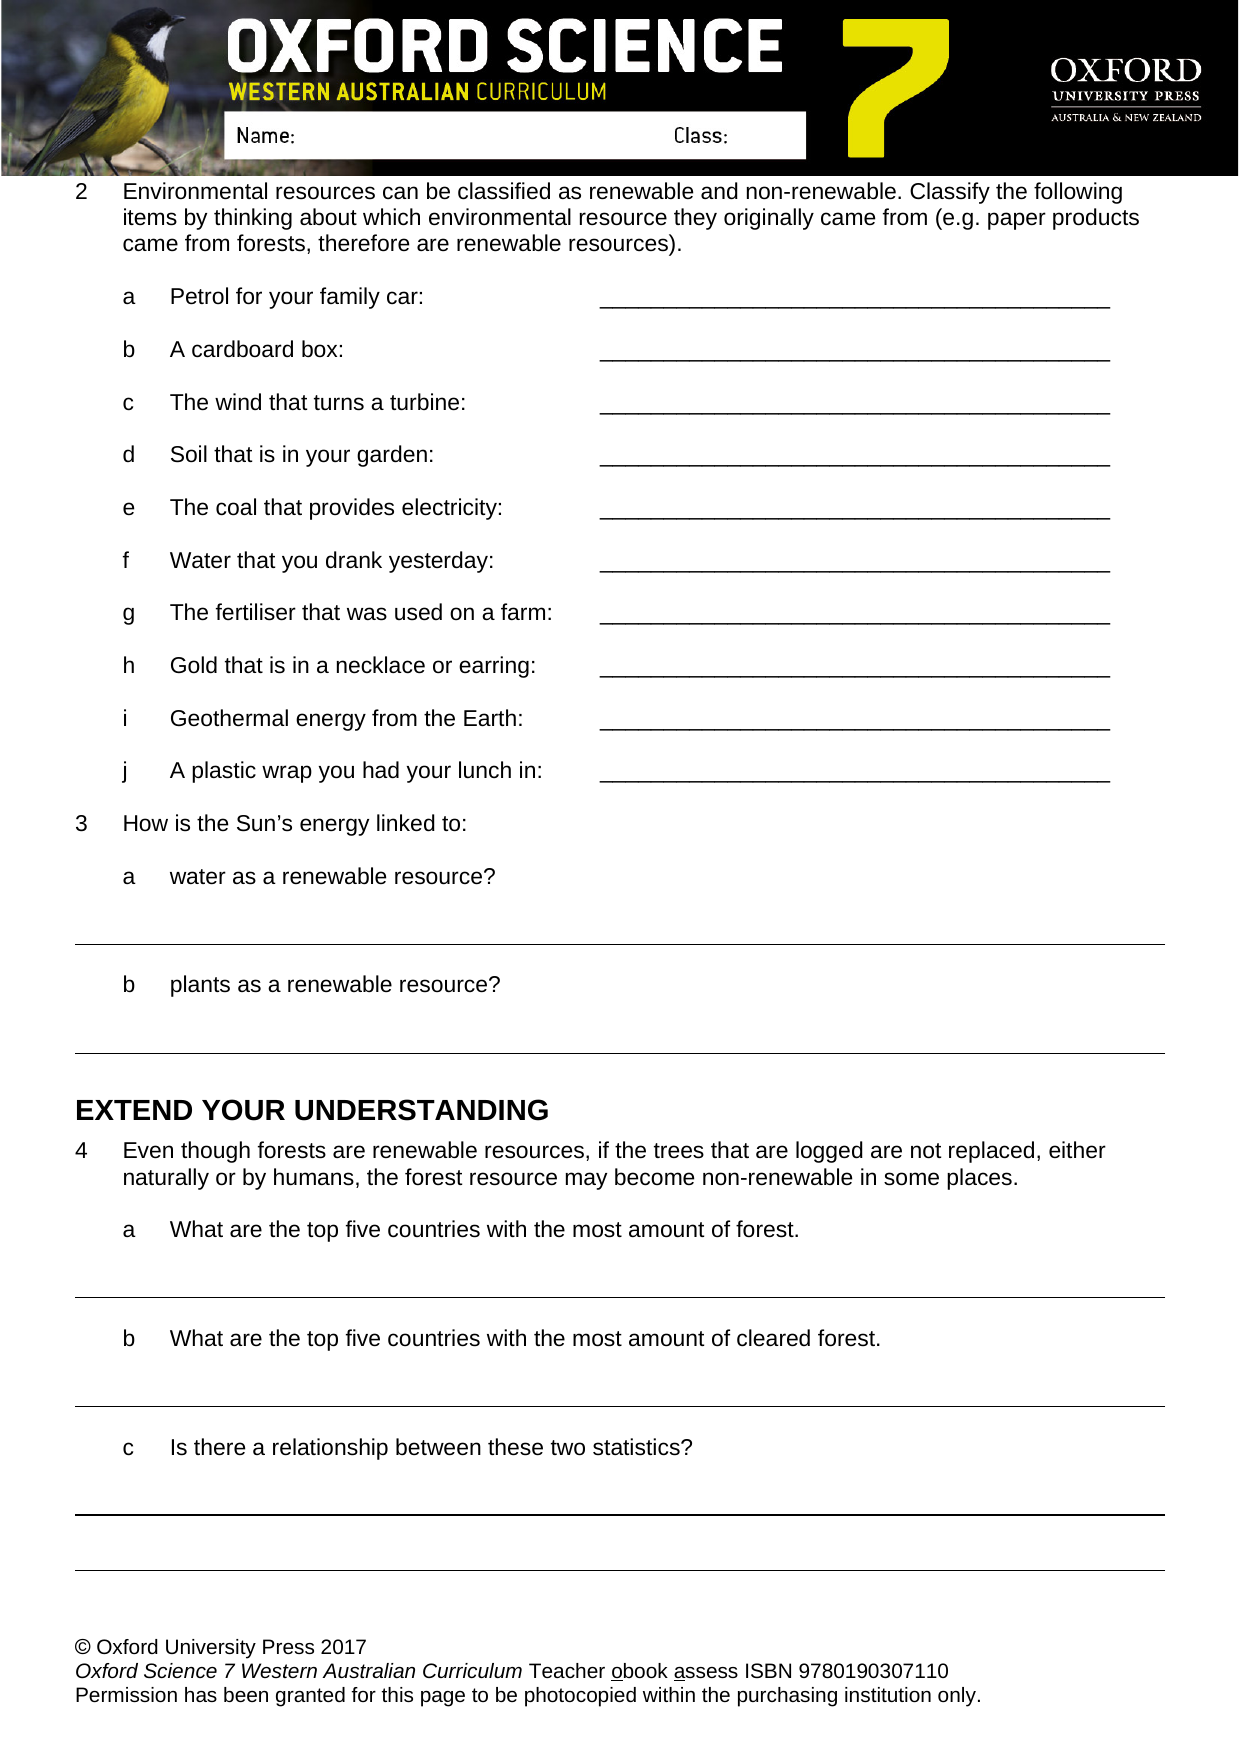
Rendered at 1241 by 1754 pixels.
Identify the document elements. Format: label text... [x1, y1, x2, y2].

list 2 Environmental resources can be classified as renewable and non-renewable. Classify the following items by thinking about which environmental resource they originally came from (e.g. paper products came from forests, therefore are renewable resources). [75, 175, 1165, 257]
list a What are the top five countries with the most amount of forest. [122, 1216, 1165, 1243]
list j A plastic wrap you had your lunch in: ________________________________________ [122, 757, 1165, 784]
list f Water that you drank yesterday: ________________________________________ [122, 547, 1165, 573]
list c The wind that turns a turbine: ________________________________________ [122, 388, 1165, 415]
list g The fertiliser that was used on a farm: ________________________________________ [122, 599, 1165, 626]
list 4 Even though forests are renewable resources, if the trees that are logged are not replaced, either naturally or by humans, the forest resource may become non-renewable in some places. [75, 1137, 1165, 1190]
list 3 How is the Sun’s energy linked to: [75, 810, 1165, 837]
list e The coal that provides electricity: ________________________________________ [122, 494, 1165, 520]
list b plants as a renewable resource? [122, 971, 1165, 998]
list i Geothermal energy from the Earth: ________________________________________ [122, 705, 1165, 731]
list h Gold that is in a necklace or earring: ________________________________________ [122, 652, 1165, 678]
picture [0, 0, 1238, 175]
text EXTEND YOUR UNDERSTANDING [75, 1092, 1165, 1126]
list a Petrol for your family car: ________________________________________ [122, 283, 1165, 309]
list a water as a renewable resource? [122, 863, 1165, 889]
list b A cardboard box: ________________________________________ [122, 336, 1165, 362]
list d Soil that is in your garden: ________________________________________ [122, 441, 1165, 468]
list c Is there a relationship between these two statistics? [122, 1433, 1165, 1460]
list b What are the top five countries with the most amount of cleared forest. [122, 1325, 1165, 1351]
